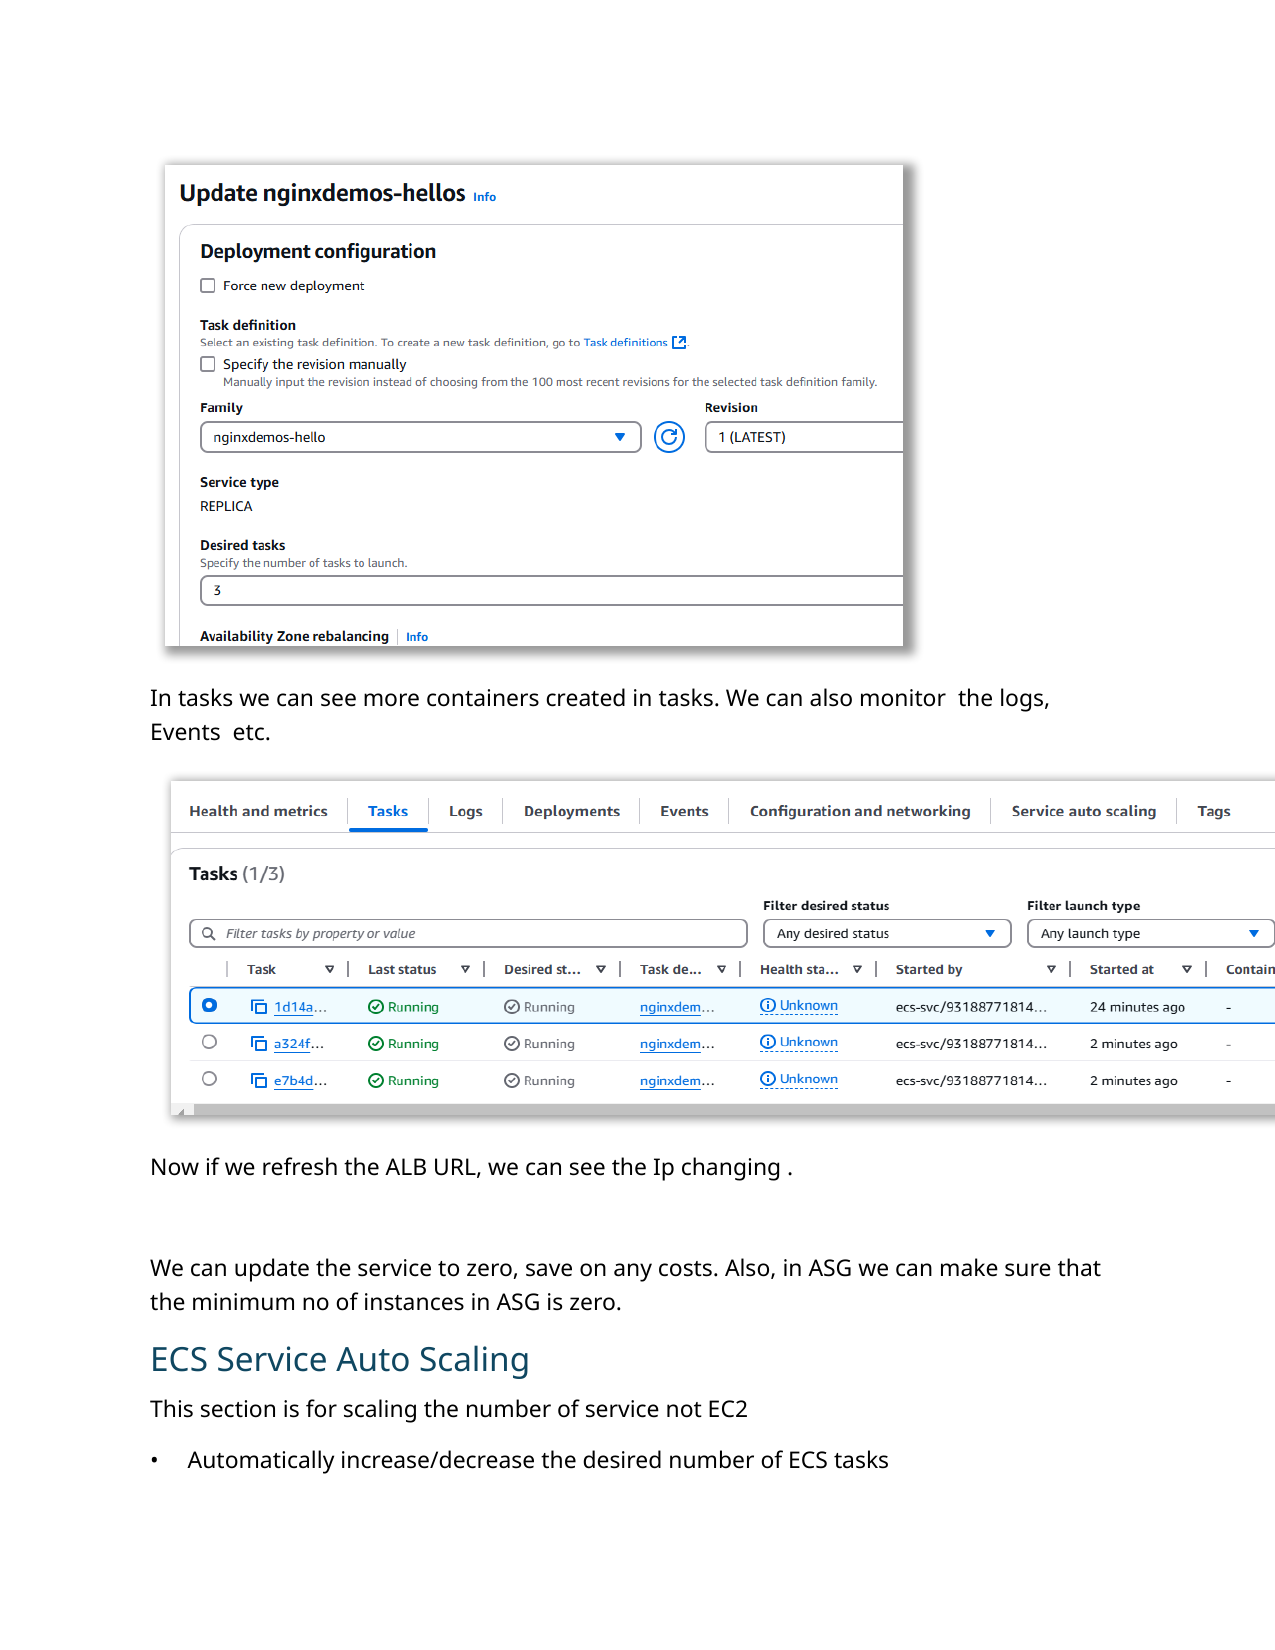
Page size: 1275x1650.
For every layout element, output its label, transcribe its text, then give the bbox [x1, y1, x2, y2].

text We can update the service to zero, save on any costs. Also, in ASG we can make sure that the minimum no of instances in ASG is zero. [150, 1252, 1125, 1317]
list Automatically increase/decrease the desired number of ECS tasks [150, 1443, 1125, 1475]
text Now if we refresh the ALB URL, we can see the Ip changing . [150, 1151, 1125, 1182]
text This section is for scaling the number of service not EC2 [150, 1393, 1125, 1424]
subtitle ECS Service Auto Scaling [150, 1336, 1125, 1381]
picture [165, 165, 903, 646]
text In tasks we can see more containers created in tasks. We can also monitor the logs, Events etc. [150, 682, 1125, 747]
picture [171, 781, 1275, 1115]
